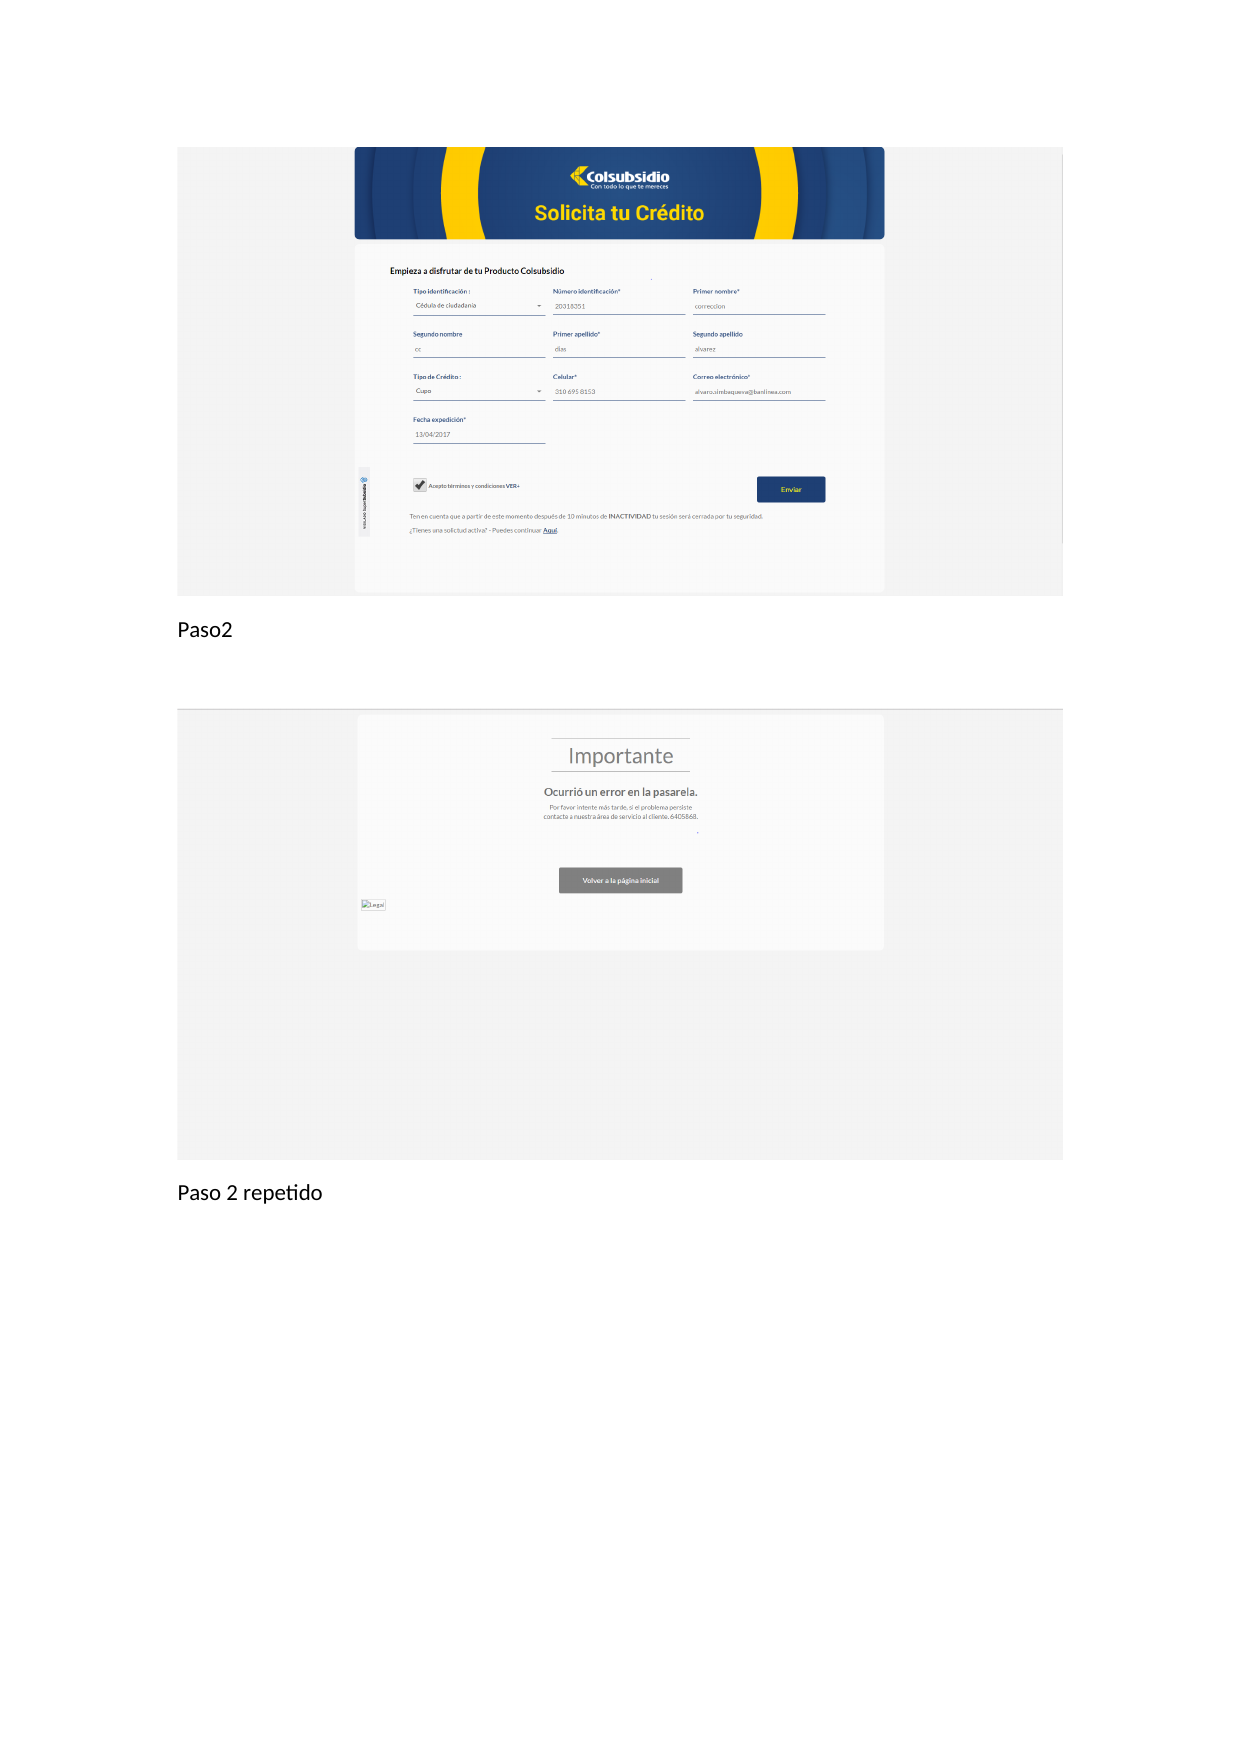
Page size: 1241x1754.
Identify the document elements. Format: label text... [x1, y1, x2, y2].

text Paso2 [177, 615, 1063, 643]
text Paso 2 repetido [177, 1178, 1063, 1206]
picture [177, 147, 1063, 596]
picture [177, 708, 1063, 1160]
